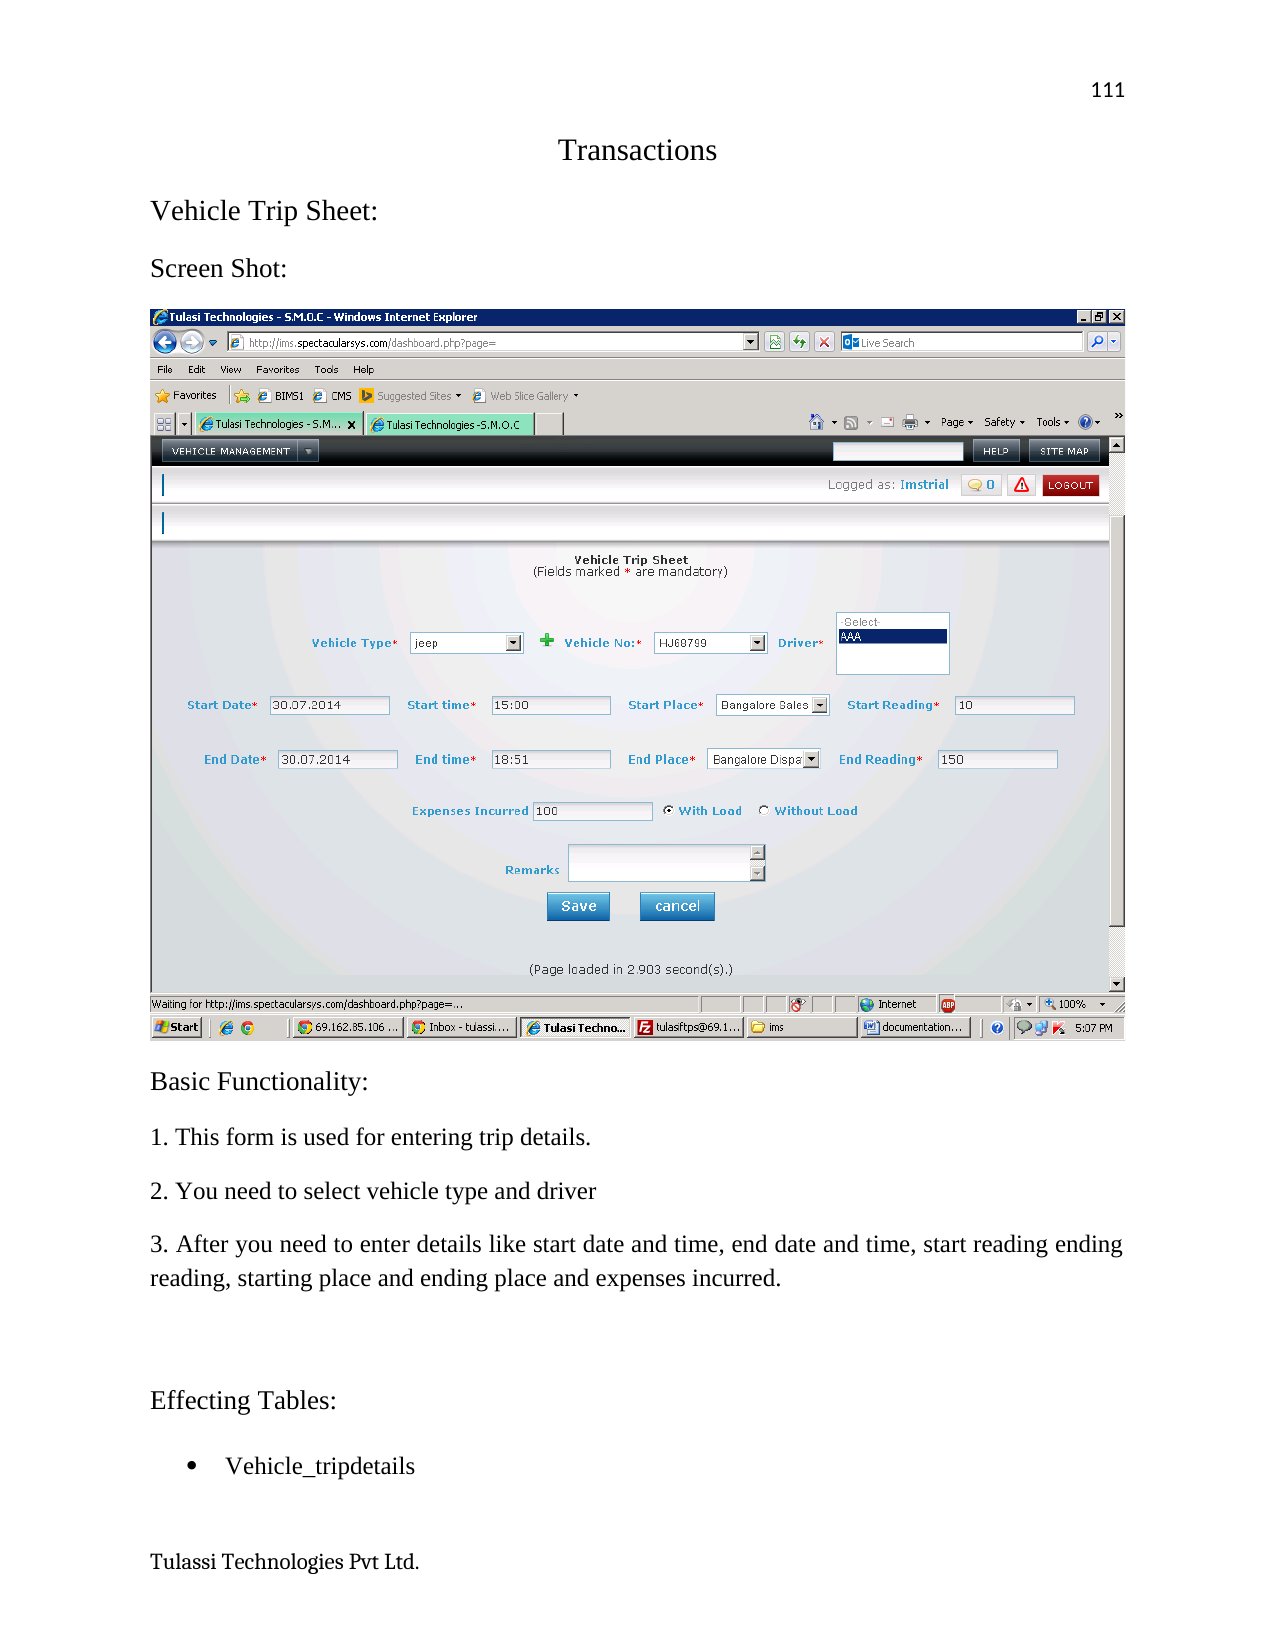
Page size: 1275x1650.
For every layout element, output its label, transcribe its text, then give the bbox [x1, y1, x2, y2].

text Screen Shot: [150, 252, 1125, 284]
text Vehicle Trip Sheet: [150, 193, 1125, 227]
text 2. You need to select vehicle type and driver [150, 1176, 1125, 1204]
text 3. After you need to enter details like start date and time, end date and time, start reading ending reading, starting place and ending place and expenses incurred. [150, 1229, 1125, 1291]
text Effecting Tables: [150, 1384, 1125, 1415]
text Basic Functionality: [150, 1065, 1125, 1096]
list Vehicle_tripdetails [187, 1451, 1125, 1480]
picture [150, 309, 1125, 1041]
text 1. This form is used for entering trip details. [150, 1122, 1125, 1151]
text Transactions [150, 131, 1125, 167]
